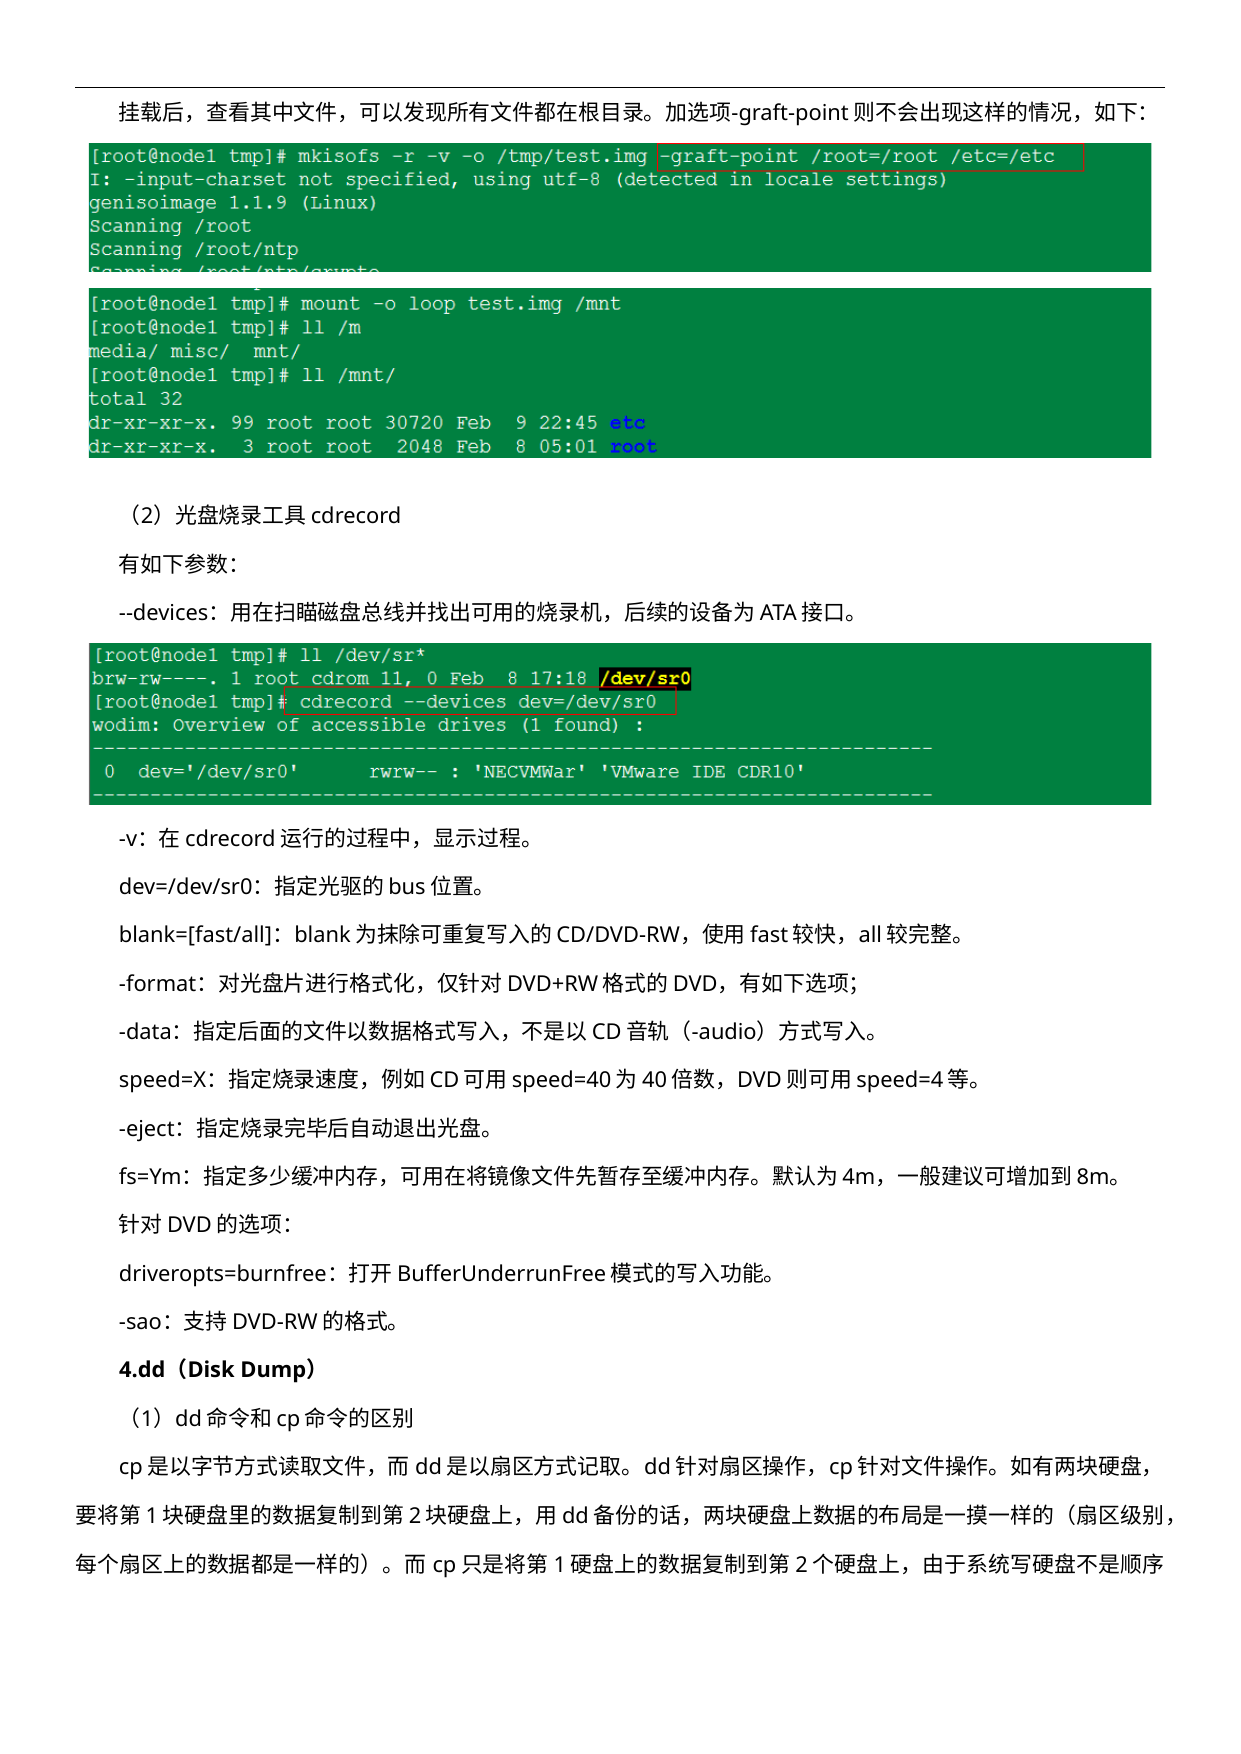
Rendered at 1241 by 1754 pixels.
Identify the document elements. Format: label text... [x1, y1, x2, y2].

text 有如下参数： [75, 546, 1165, 579]
picture [88, 288, 1152, 458]
text --devices：用在扫瞄磁盘总线并找出可用的烧录机，后续的设备为ATA接口。 [75, 595, 1165, 627]
text 4.dd（Disk Dump） [75, 1352, 1165, 1384]
text 针对DVD的选项： [75, 1207, 1165, 1239]
text fs=Ym：指定多少缓冲内存，可用在将镜像文件先暂存至缓冲内存。默认为4m，一般建议可增加到8m。 [75, 1159, 1165, 1191]
text driveropts=burnfree：打开BufferUnderrunFree模式的写入功能。 [75, 1255, 1165, 1288]
text speed=X：指定烧录速度，例如CD可用speed=40为40倍数，DVD则可用speed=4等。 [75, 1062, 1165, 1094]
picture [88, 643, 1152, 805]
text -data：指定后面的文件以数据格式写入，不是以CD音轨（-audio）方式写入。 [75, 1014, 1165, 1046]
text -v：在cdrecord运行的过程中，显示过程。 [75, 820, 1165, 853]
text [75, 1449, 1165, 1579]
text -eject：指定烧录完毕后自动退出光盘。 [75, 1110, 1165, 1143]
text dev=/dev/sr0：指定光驱的bus位置。 [75, 869, 1165, 901]
text 挂载后，查看其中文件，可以发现所有文件都在根目录。加选项-graft-point则不会出现这样的情况，如下： [75, 95, 1165, 127]
text -format：对光盘片进行格式化，仅针对DVD+RW格式的DVD，有如下选项； [75, 965, 1165, 998]
text -sao：支持DVD-RW的格式。 [75, 1304, 1165, 1336]
picture [88, 143, 1152, 272]
text （2）光盘烧录工具cdrecord [75, 498, 1165, 531]
text （1）dd命令和cp命令的区别 [75, 1400, 1165, 1433]
text blank=[fast/all]：blank为抹除可重复写入的CD/DVD-RW，使用fast较快，all较完整。 [75, 917, 1165, 949]
